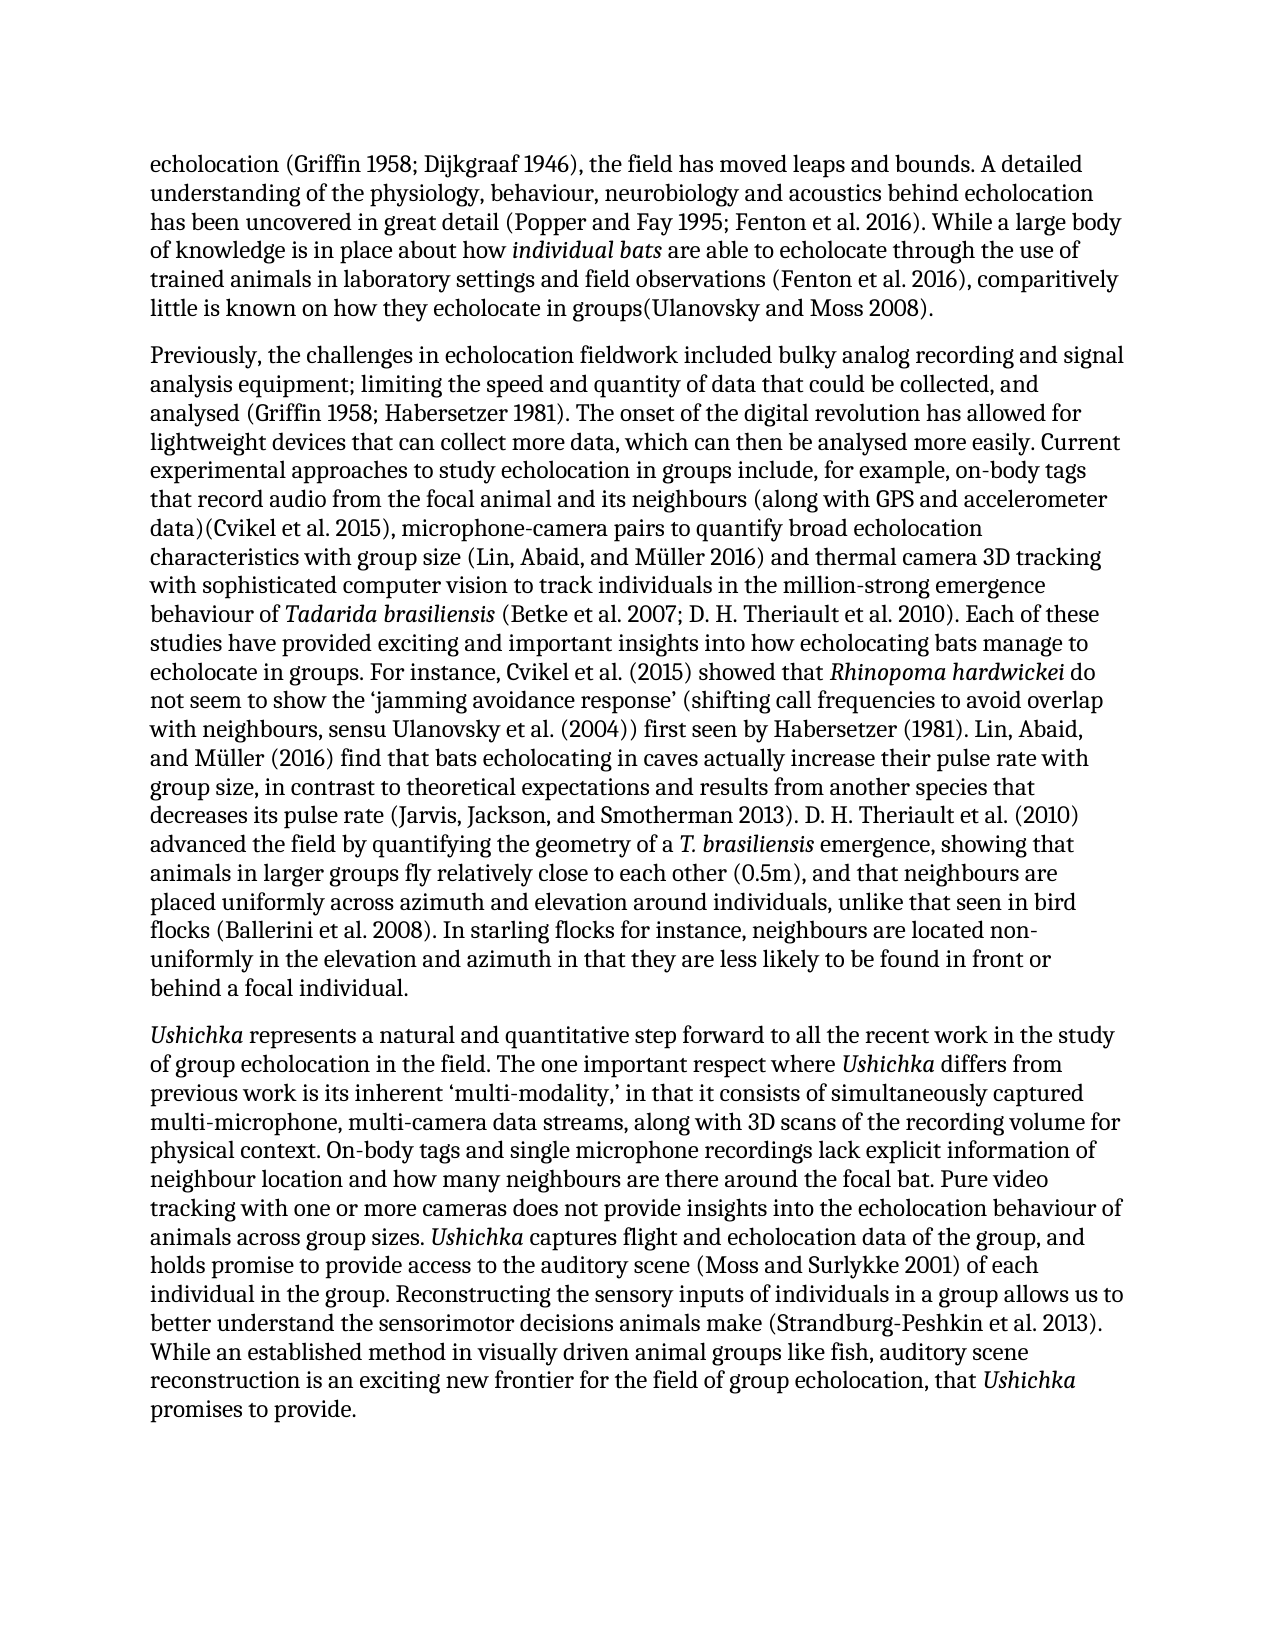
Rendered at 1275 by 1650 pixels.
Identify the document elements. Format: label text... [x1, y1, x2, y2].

text Ushichka represents a natural and quantitative step forward to all the recent work in the study of group echolocation in the field. The one important respect where Ushichka differs from previous work is its inherent ‘multi-modality,’ in that it consists of simultaneously captured multi-microphone, multi-camera data streams, along with 3D scans of the recording volume for physical context. On-body tags and single microphone recordings lack explicit information of neighbour location and how many neighbours are there around the focal bat. Pure video tracking with one or more cameras does not provide insights into the echolocation behaviour of animals across group sizes. Ushichka captures flight and echolocation data of the group, and holds promise to provide access to the auditory scene (Moss and Surlykke 2001) of each individual in the group. Reconstructing the sensory inputs of individuals in a group allows us to better understand the sensorimotor decisions animals make (Strandburg-Peshkin et al. 2013). While an established method in visually driven animal groups like fish, auditory scene reconstruction is an exciting new frontier for the field of group echolocation, that Ushichka promises to provide. [150, 1021, 1125, 1424]
text Previously, the challenges in echolocation fieldwork included bulky analog recording and signal analysis equipment; limiting the speed and quantity of data that could be collected, and analysed (Griffin 1958; Habersetzer 1981). The onset of the digital revolution has allowed for lightweight devices that can collect more data, which can then be analysed more easily. Current experimental approaches to study echolocation in groups include, for example, on-body tags that record audio from the focal animal and its neighbours (along with GPS and accelerometer data)(Cvikel et al. 2015), microphone-camera pairs to quantify broad echolocation characteristics with group size (Lin, Abaid, and Müller 2016) and thermal camera 3D tracking with sophisticated computer vision to track individuals in the million-strong emergence behaviour of Tadarida brasiliensis (Betke et al. 2007; D. H. Theriault et al. 2010). Each of these studies have provided exciting and important insights into how echolocating bats manage to echolocate in groups. For instance, Cvikel et al. (2015) showed that Rhinopoma hardwickei do not seem to show the ‘jamming avoidance response’ (shifting call frequencies to avoid overlap with neighbours, sensu Ulanovsky et al. (2004)) first seen by Habersetzer (1981). Lin, Abaid, and Müller (2016) find that bats echolocating in caves actually increase their pulse rate with group size, in contrast to theoretical expectations and results from another species that decreases its pulse rate (Jarvis, Jackson, and Smotherman 2013). D. H. Theriault et al. (2010) advanced the field by quantifying the geometry of a T. brasiliensis emergence, showing that animals in larger groups fly relatively close to each other (0.5m), and that neighbours are placed uniformly across azimuth and elevation around individuals, unlike that seen in bird flocks (Ballerini et al. 2008). In starling flocks for instance, neighbours are located non-uniformly in the elevation and azimuth in that they are less likely to be found in front or behind a focal individual. [150, 341, 1125, 1002]
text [150, 150, 1125, 322]
